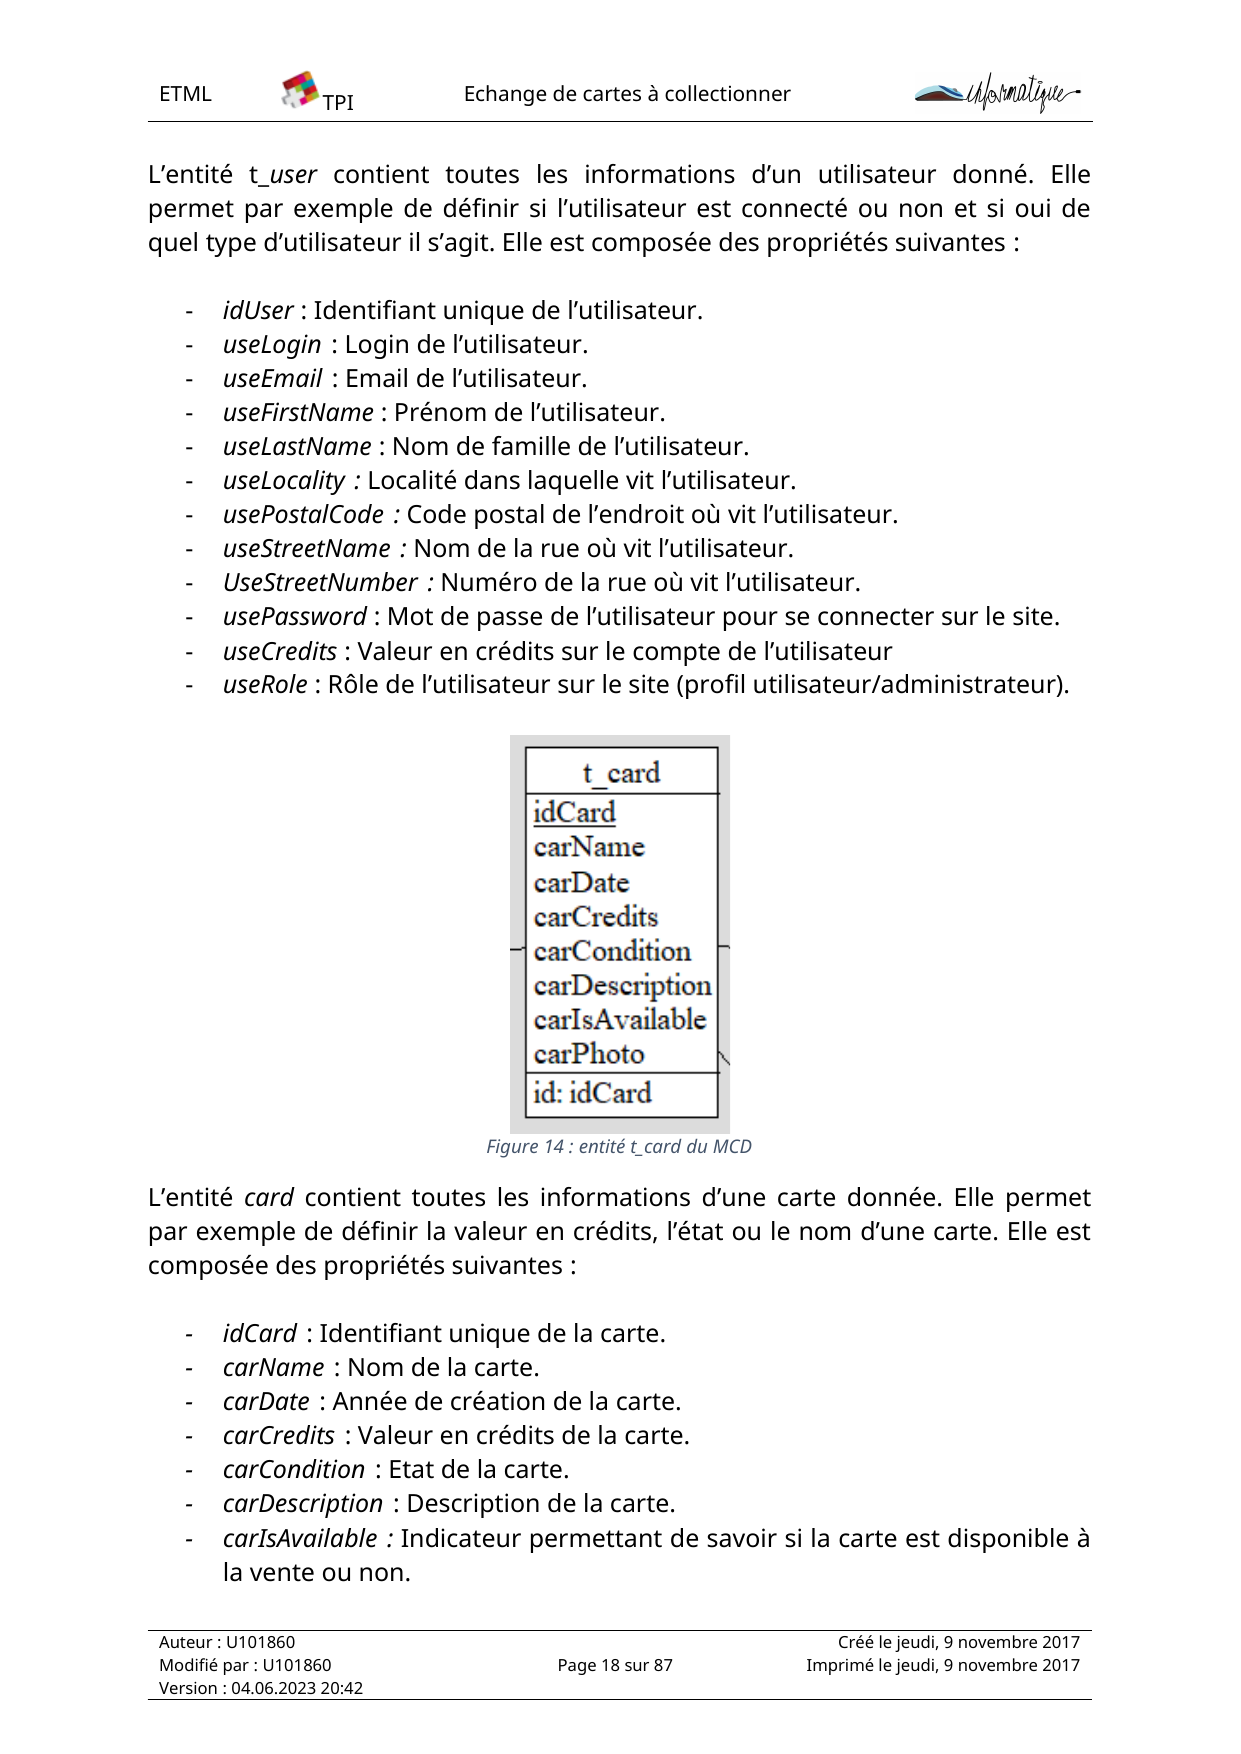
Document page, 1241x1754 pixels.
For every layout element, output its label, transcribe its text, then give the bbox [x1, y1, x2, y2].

list idCard : Identifiant unique de la carte. [185, 1316, 1092, 1350]
list useFirstName : Prénom de l’utilisateur. [185, 395, 1092, 429]
text L’entité t_user contient toutes les informations d’un utilisateur donné. Elle permet par exemple de définir si l’utilisateur est connecté ou non et si oui de quel type d’utilisateur il s’agit. Elle est composée des propriétés suivantes : [148, 156, 1092, 258]
list useLastName : Nom de famille de l’utilisateur. [185, 429, 1092, 463]
text L’entité card contient toutes les informations d’une carte donnée. Elle permet par exemple de définir la valeur en crédits, l’état ou le nom d’une carte. Elle est composée des propriétés suivantes : [148, 1179, 1092, 1282]
list carIsAvailable : Indicateur permettant de savoir si la carte est disponible à la vente ou non. [185, 1520, 1092, 1588]
list usePostalCode : Code postal de l’endroit où vit l’utilisateur. [185, 497, 1092, 531]
list useEmail : Email de l’utilisateur. [185, 361, 1092, 395]
picture [276, 69, 323, 111]
list usePassword : Mot de passe de l’utilisateur pour se connecter sur le site. [185, 599, 1092, 633]
list useLogin : Login de l’utilisateur. [185, 327, 1092, 361]
list useLocality : Localité dans laquelle vit l’utilisateur. [185, 463, 1092, 497]
list useStreetName : Nom de la rue où vit l’utilisateur. [185, 531, 1092, 565]
list useRole : Rôle de l’utilisateur sur le site (profil utilisateur/administrateur). [185, 667, 1092, 701]
list idUser : Identifiant unique de l’utilisateur. [185, 292, 1092, 327]
list useCredits : Valeur en crédits sur le compte de l’utilisateur [185, 633, 1092, 667]
list carDate : Année de création de la carte. [185, 1384, 1092, 1418]
list UseStreetNumber : Numéro de la rue où vit l’utilisateur. [185, 565, 1092, 599]
list carCondition : Etat de la carte. [185, 1452, 1092, 1486]
list carName : Nom de la carte. [185, 1350, 1092, 1384]
list carCredits : Valeur en crédits de la carte. [185, 1418, 1092, 1452]
list carDescription : Description de la carte. [185, 1486, 1092, 1520]
picture [510, 735, 731, 1134]
text Figure 14 : entité t_card du MCD [148, 1133, 1092, 1159]
